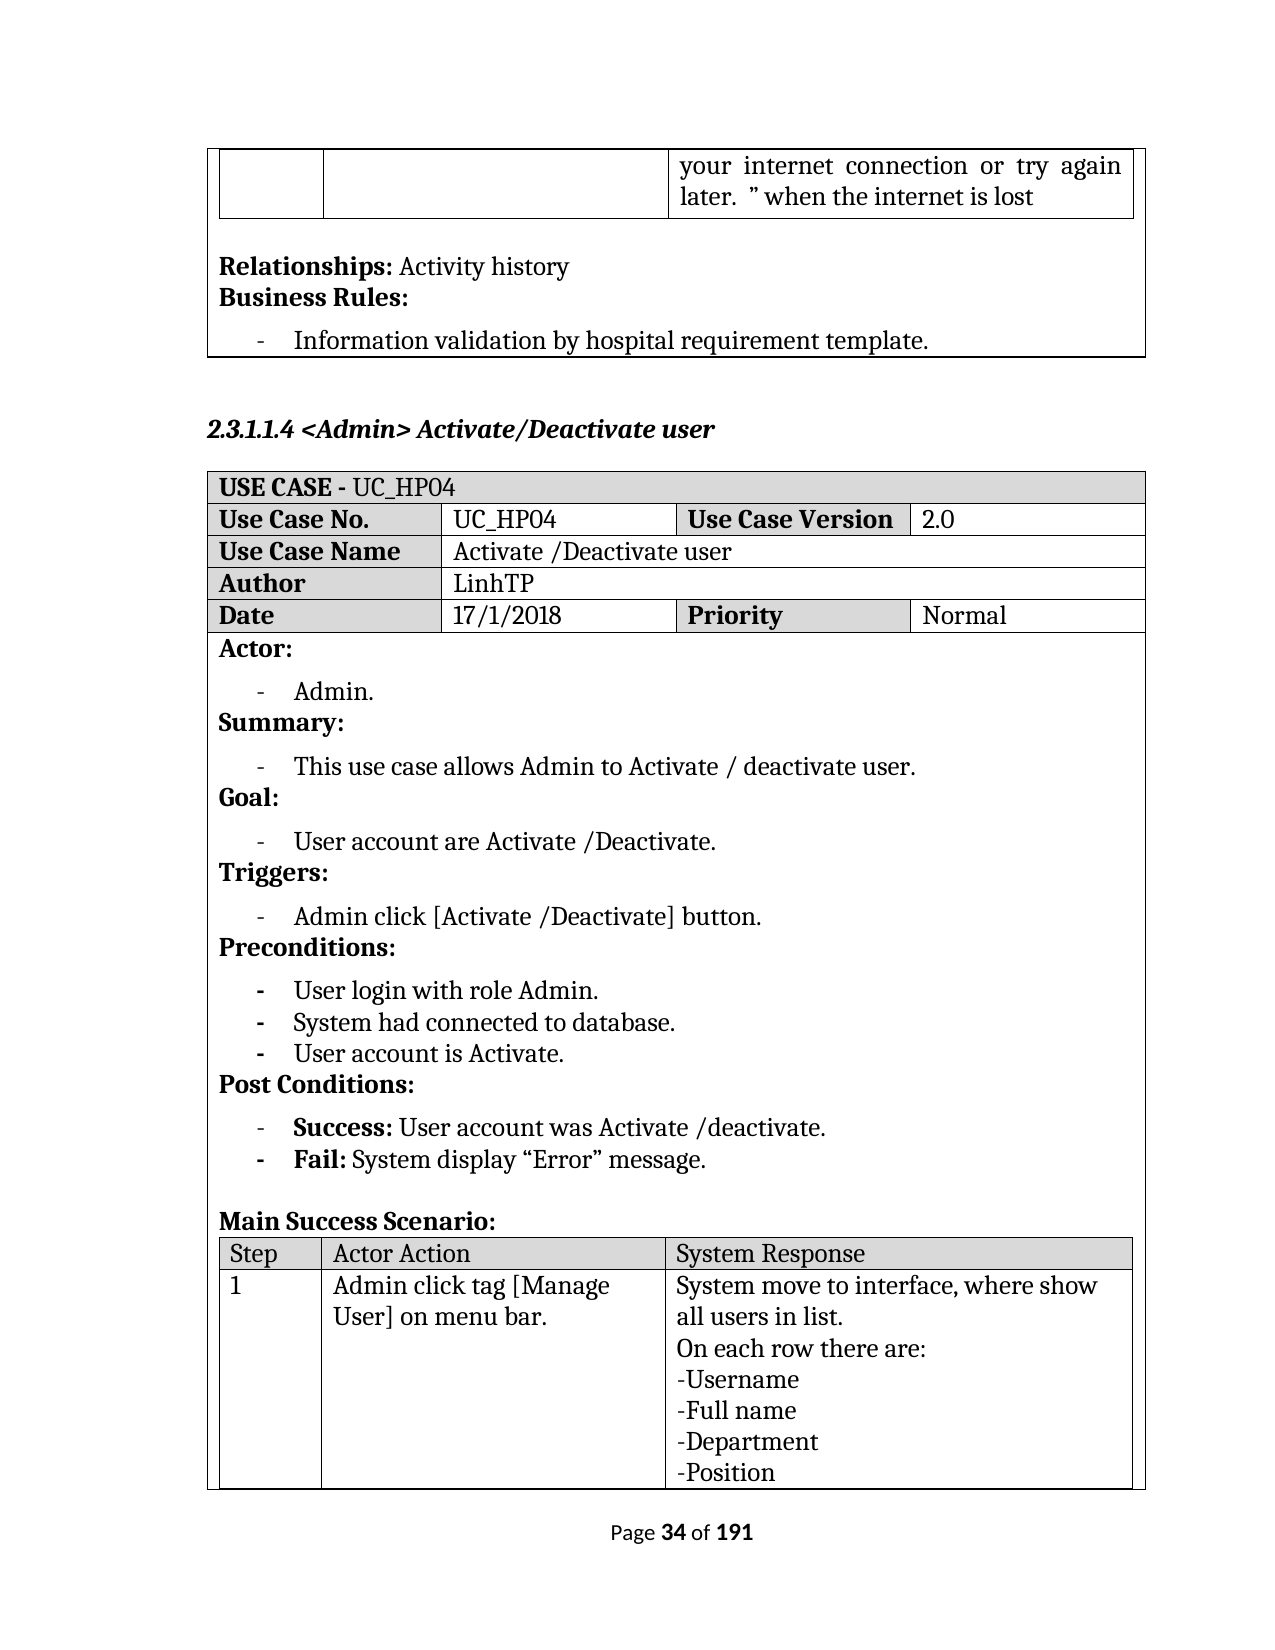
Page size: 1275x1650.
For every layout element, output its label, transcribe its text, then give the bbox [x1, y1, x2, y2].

table_cell Author [208, 568, 441, 599]
table_cell Use Case Version [677, 504, 910, 535]
table_cell Date [208, 600, 441, 632]
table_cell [208, 633, 1145, 1489]
table_cell Normal [911, 600, 1145, 632]
table_cell LinhTP [442, 568, 1145, 599]
text 2.3.1.1.4 <Admin> Activate/Deactivate user [207, 414, 1157, 445]
table_cell Priority [677, 600, 910, 632]
table_cell 17/1/2018 [442, 600, 676, 632]
table_cell UC_HP04 [442, 504, 676, 535]
table_cell Activate /Deactivate user [442, 536, 1145, 567]
table_cell Use Case No. [208, 504, 441, 535]
table_cell 2.0 [911, 504, 1145, 535]
table_cell Use Case Name [208, 536, 441, 567]
table_header USE CASE - UC_HP04 [208, 472, 1145, 503]
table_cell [208, 149, 1145, 356]
